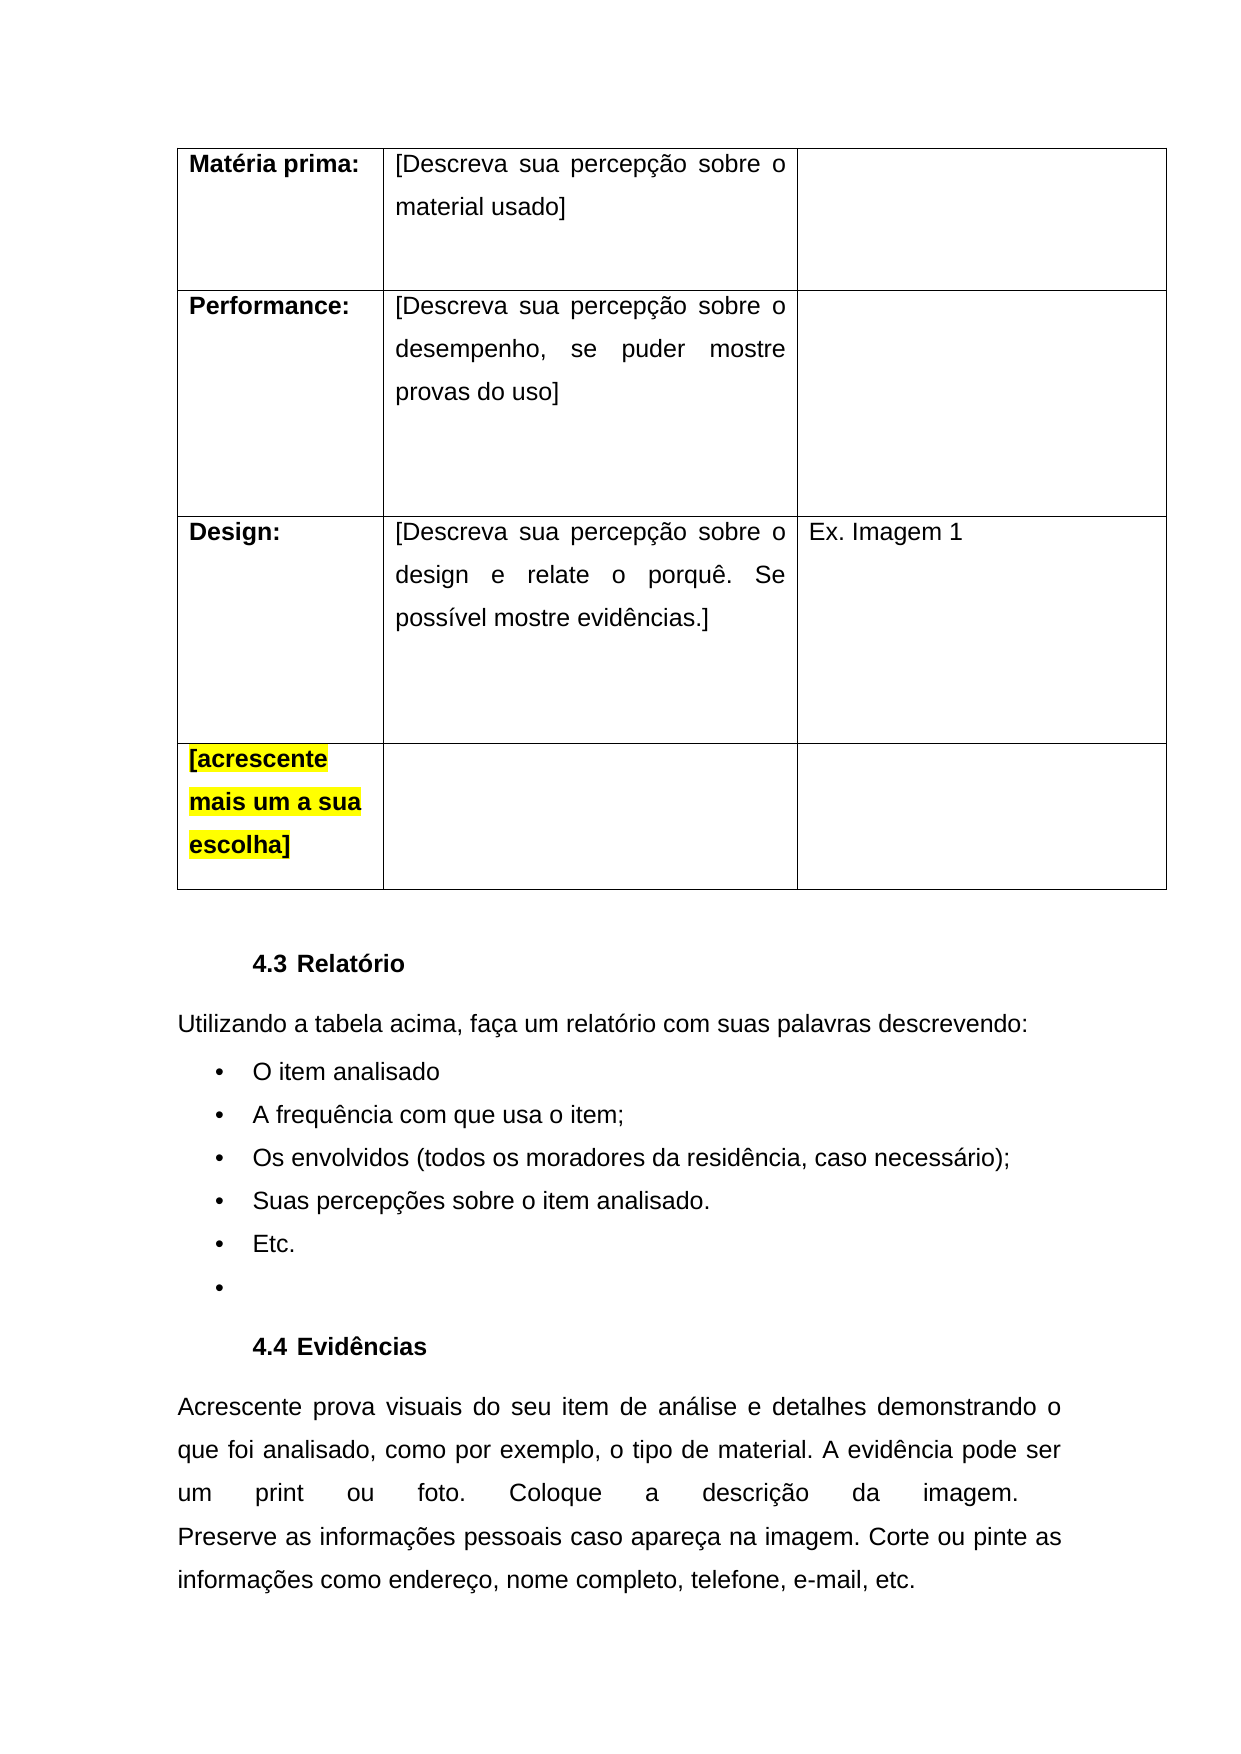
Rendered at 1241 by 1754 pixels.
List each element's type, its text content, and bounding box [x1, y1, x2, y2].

table_cell Performance: [178, 291, 383, 516]
table_cell [Descreva sua percepção sobre o design e relate o porquê. Se possível mostre evidências.] [384, 517, 797, 743]
subtitle Evidências [252, 1332, 1063, 1361]
table_cell [798, 149, 1166, 290]
table_cell Ex. Imagem 1 [798, 517, 1166, 743]
list Suas percepções sobre o item analisado. [215, 1186, 1063, 1215]
table_cell Design: [178, 517, 383, 743]
text Acrescente prova visuais do seu item de análise e detalhes demonstrando o que foi analisado, como por exemplo, o tipo de material. A evidência pode ser um print ou foto. Coloque a descrição da imagem. Preserve as informações pessoais caso apareça na imagem. Corte ou pinte as informações como endereço, nome completo, telefone, e-mail, etc. [177, 1392, 1063, 1593]
table_cell [798, 744, 1166, 888]
table_cell [Descreva sua percepção sobre o desempenho, se puder mostre provas do uso] [384, 291, 797, 516]
list Os envolvidos (todos os moradores da residência, caso necessário); [215, 1143, 1063, 1172]
list O item analisado [215, 1057, 1063, 1086]
list A frequência com que usa o item; [215, 1100, 1063, 1129]
text Utilizando a tabela acima, faça um relatório com suas palavras descrevendo: [177, 1009, 1063, 1038]
table_cell [Descreva sua percepção sobre o material usado] [384, 149, 797, 290]
table_cell [798, 291, 1166, 516]
table_cell [384, 744, 797, 888]
table_cell Matéria prima: [178, 149, 383, 290]
table_cell [acrescente mais um a sua escolha] [178, 744, 383, 888]
list Etc. [215, 1229, 1063, 1258]
subtitle Relatório [252, 949, 1063, 978]
